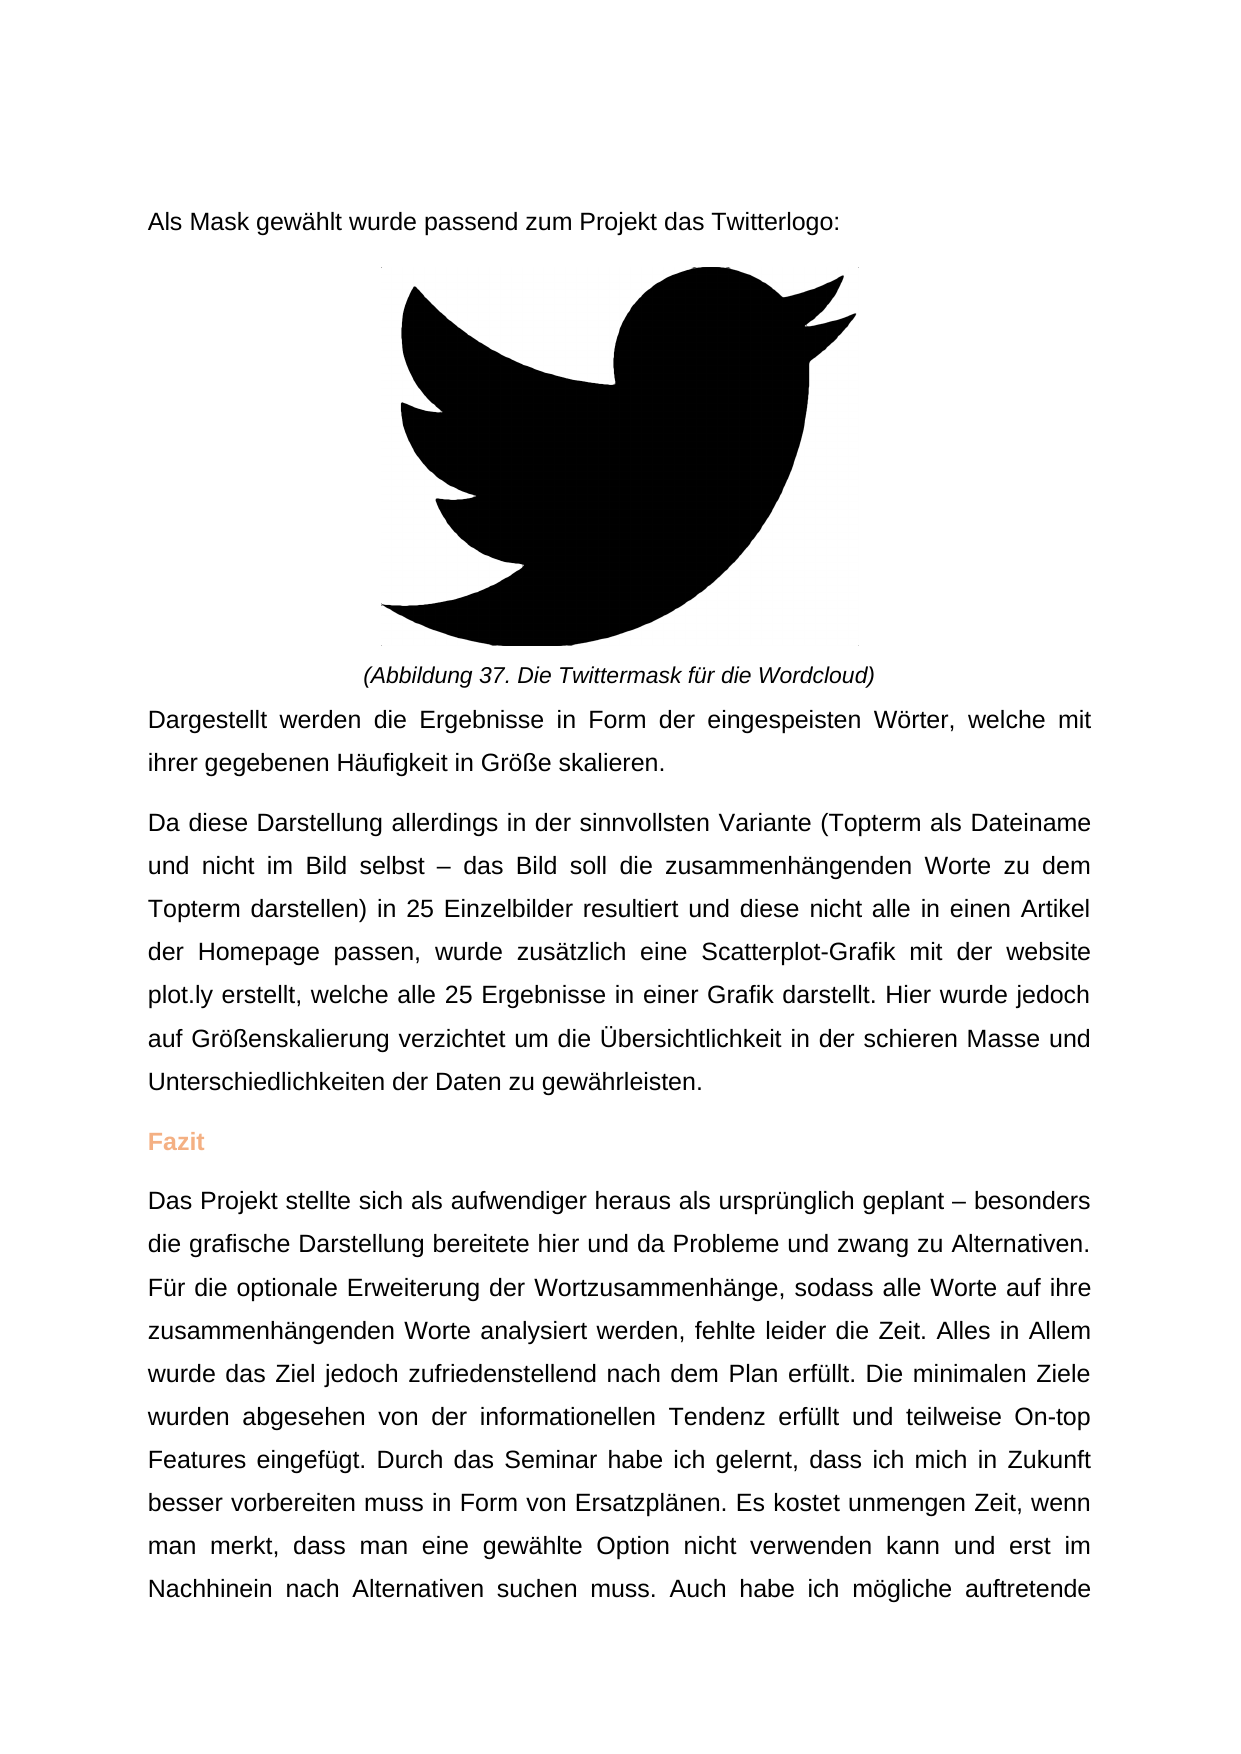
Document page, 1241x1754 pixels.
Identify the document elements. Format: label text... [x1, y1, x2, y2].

picture [381, 267, 859, 646]
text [148, 1186, 1093, 1603]
text Als Mask gewählt wurde passend zum Projekt das Twitterlogo: [148, 207, 1093, 236]
text Da diese Darstellung allerdings in der sinnvollsten Variante (Topterm als Dateiname und nicht im Bild selbst – das Bild soll die zusammenhängenden Worte zu dem Topterm darstellen) in 25 Einzelbilder resultiert und diese nicht alle in einen Artikel der Homepage passen, wurde zusätzlich eine Scatterplot-Grafik mit der website plot.ly erstellt, welche alle 25 Ergebnisse in einer Grafik darstellt. Hier wurde jedoch auf Größenskalierung verzichtet um die Übersichtlichkeit in der schieren Masse und Unterschiedlichkeiten der Daten zu gewährleisten. [148, 808, 1093, 1096]
text (Abbildung 37. Die Twittermask für die Wordcloud) [148, 662, 1093, 688]
text Fazit [148, 1127, 1093, 1155]
text Dargestellt werden die Ergebnisse in Form der eingespeisten Wörter, welche mit ihrer gegebenen Häufigkeit in Größe skalieren. [148, 705, 1093, 777]
